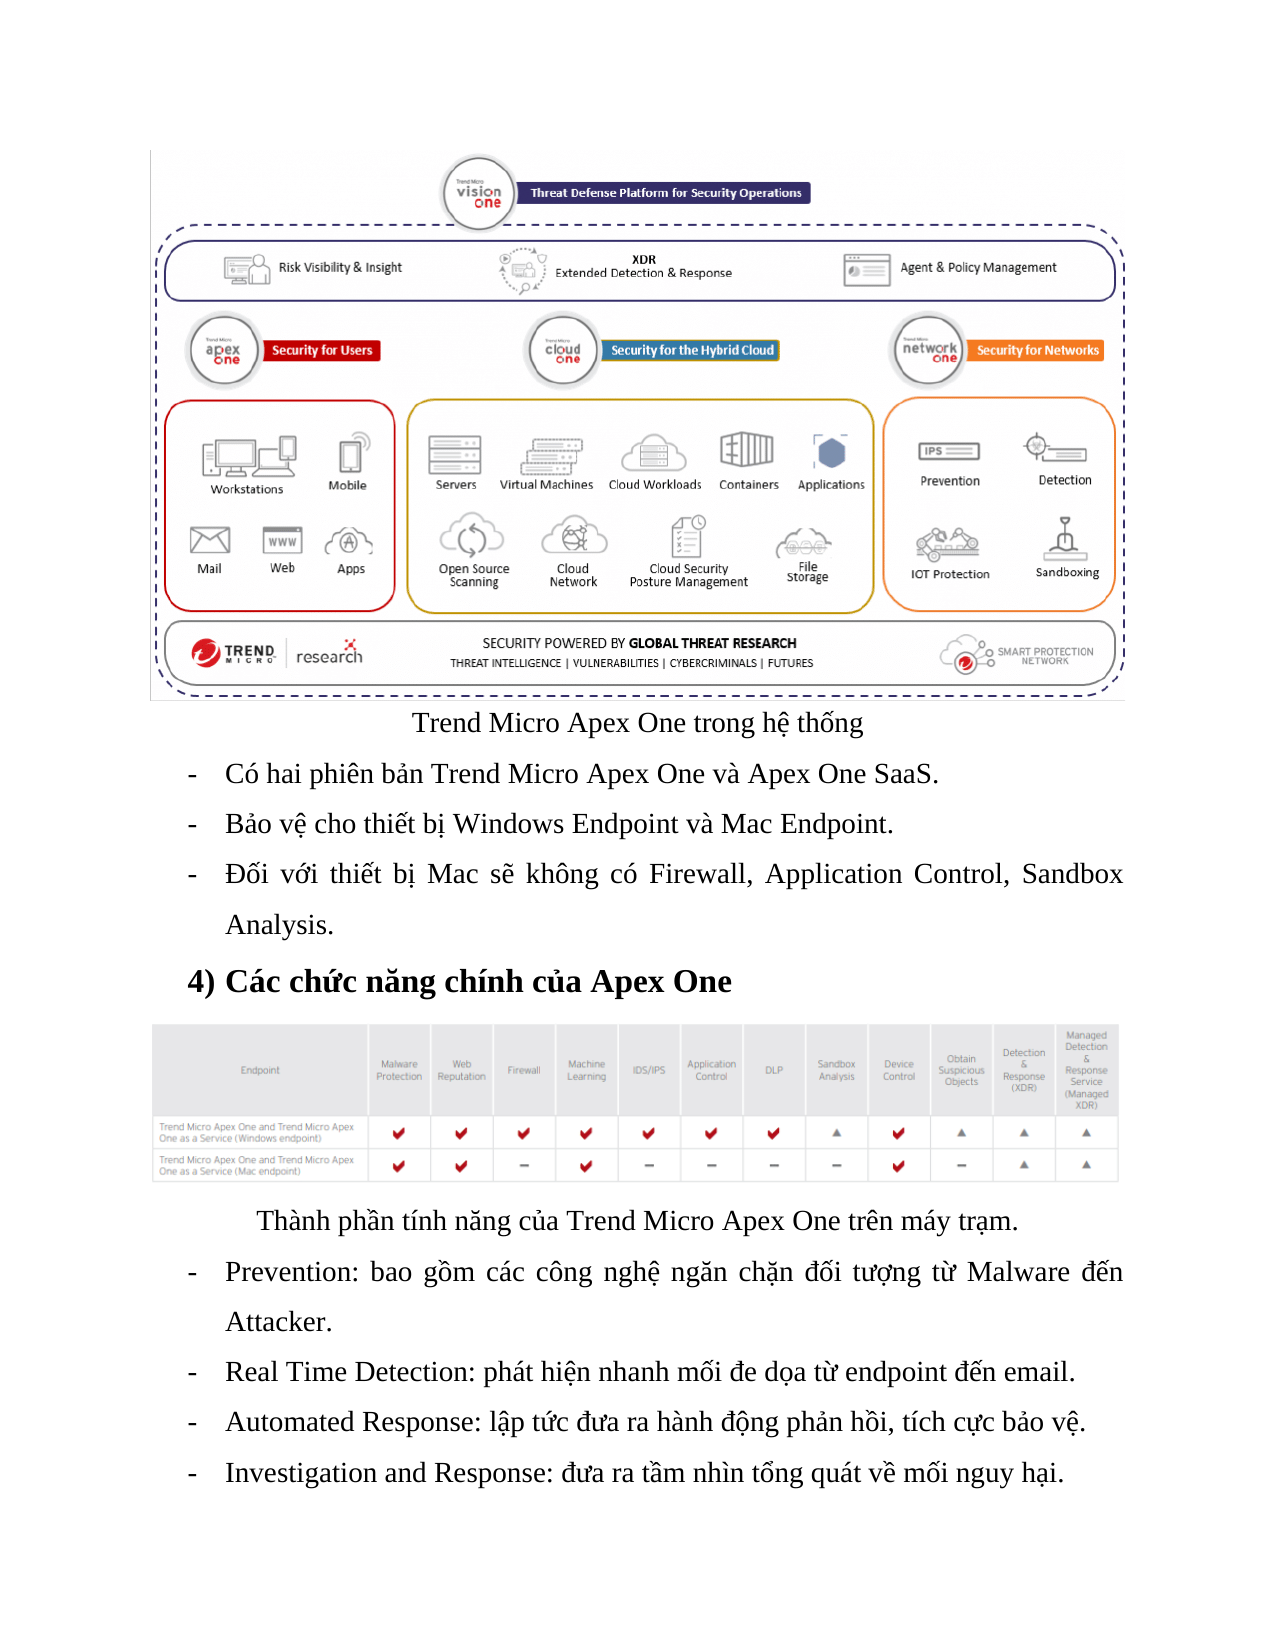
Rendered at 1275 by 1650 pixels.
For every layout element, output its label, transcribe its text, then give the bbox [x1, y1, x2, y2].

picture [150, 1018, 1125, 1187]
list Có hai phiên bản Trend Micro Apex One và Apex One SaaS. [187, 756, 1125, 789]
picture [150, 150, 1125, 701]
list Đối với thiết bị Mac sẽ không có Firewall, Application Control, Sandbox Analysis. [187, 856, 1125, 940]
list Prevention: bao gồm các công nghệ ngăn chặn đối tượng từ Malware đến Attacker. [187, 1254, 1125, 1337]
text Trend Micro Apex One trong hệ thống [150, 706, 1125, 739]
list Investigation and Response: đưa ra tầm nhìn tổng quát về mối nguy hại. [187, 1455, 1125, 1488]
list Real Time Detection: phát hiện nhanh mối đe dọa từ endpoint đến email. [187, 1354, 1125, 1388]
text Thành phần tính năng của Trend Micro Apex One trên máy trạm. [150, 1203, 1125, 1237]
list Bảo vệ cho thiết bị Windows Endpoint và Mac Endpoint. [187, 806, 1125, 840]
subtitle Các chức năng chính của Apex One [187, 961, 1125, 999]
list Automated Response: lập tức đưa ra hành động phản hồi, tích cực bảo vệ. [187, 1404, 1125, 1438]
